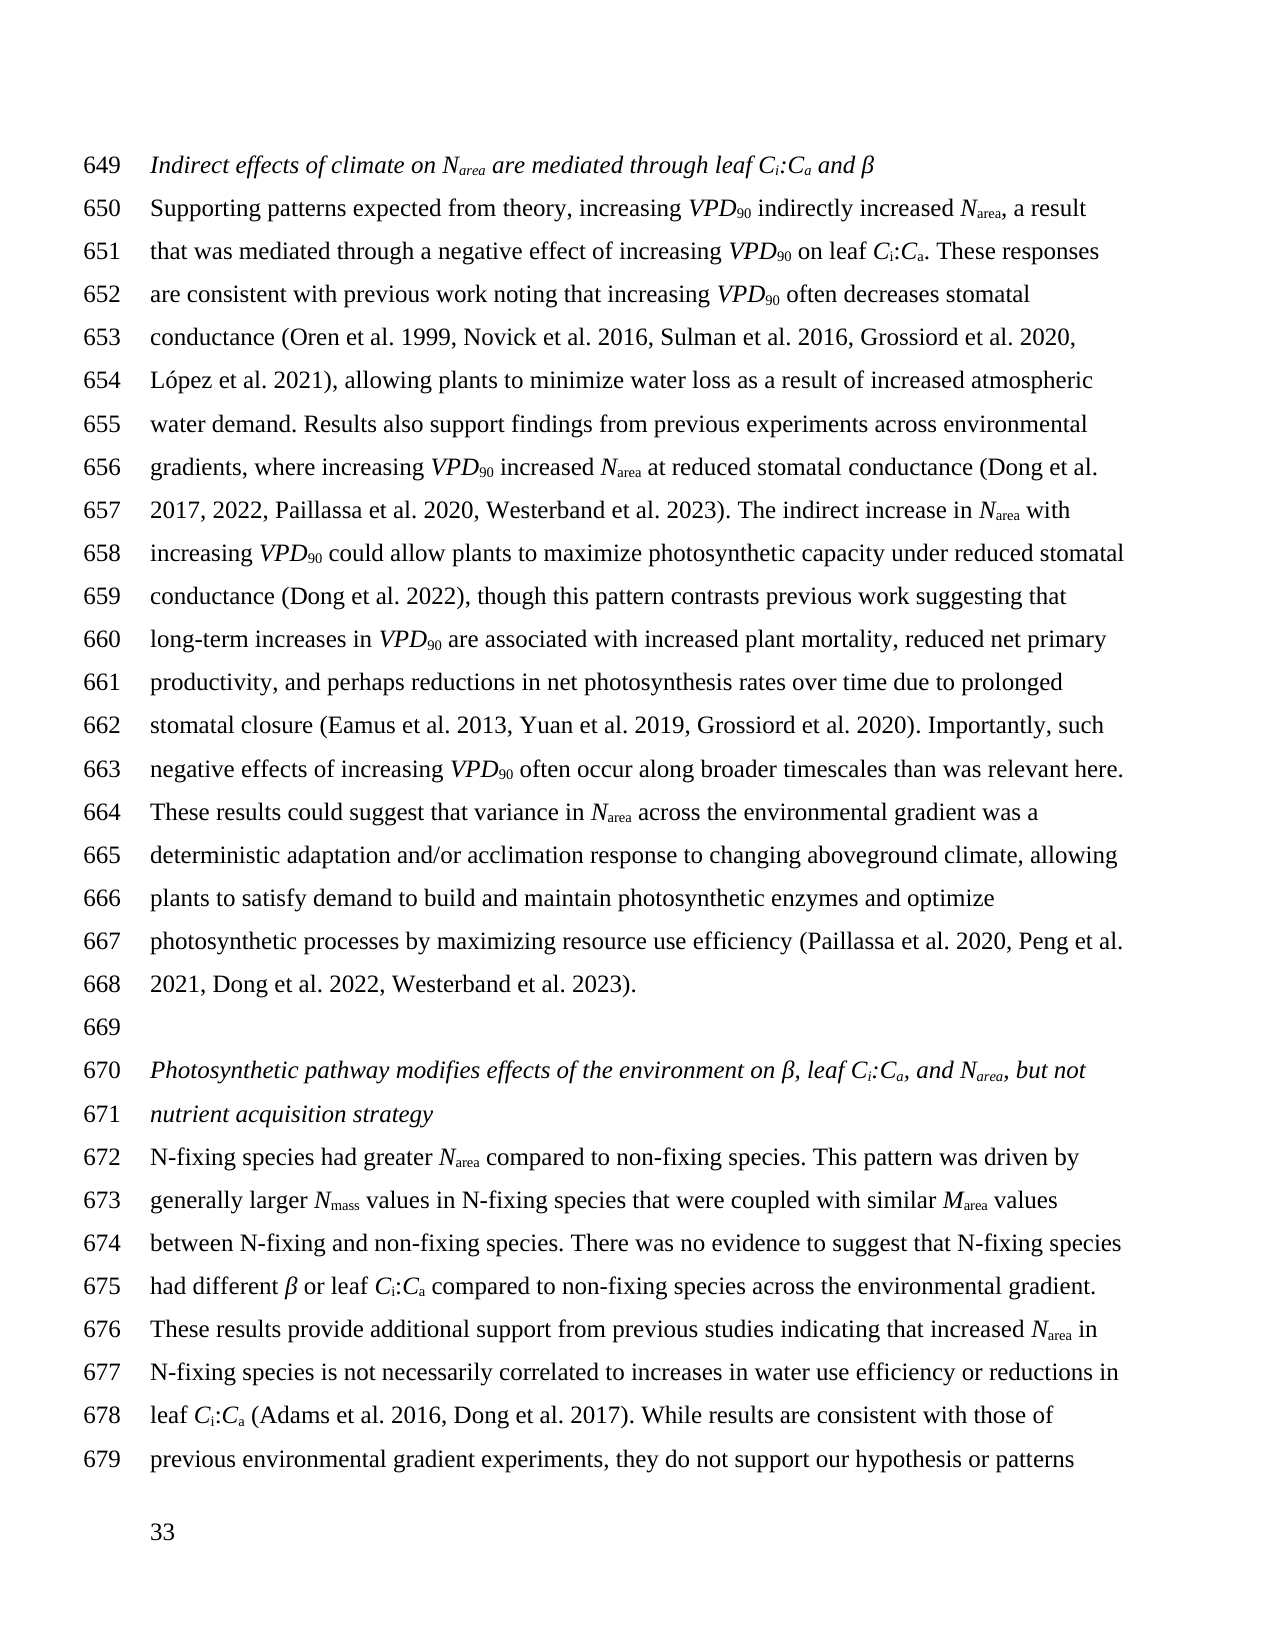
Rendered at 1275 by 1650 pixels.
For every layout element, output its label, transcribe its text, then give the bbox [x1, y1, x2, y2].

text Indirect effects of climate on Narea are mediated through leaf Ci:Ca and β [150, 150, 1125, 179]
text Supporting patterns expected from theory, increasing VPD90 indirectly increased Narea, a result that was mediated through a negative effect of increasing VPD90 on leaf Ci:Ca. These responses are consistent with previous work noting that increasing VPD90 often decreases stomatal conductance (Oren et al. 1999, Novick et al. 2016, Sulman et al. 2016, Grossiord et al. 2020, López et al. 2021), allowing plants to minimize water loss as a result of increased atmospheric water demand. Results also support findings from previous experiments across environmental gradients, where increasing VPD90 increased Narea at reduced stomatal conductance (Dong et al. 2017, 2022, Paillassa et al. 2020, Westerband et al. 2023). The indirect increase in Narea with increasing VPD90 could allow plants to maximize photosynthetic capacity under reduced stomatal conductance (Dong et al. 2022), though this pattern contrasts previous work suggesting that long-term increases in VPD90 are associated with increased plant mortality, reduced net primary productivity, and perhaps reductions in net photosynthesis rates over time due to prolonged stomatal closure (Eamus et al. 2013, Yuan et al. 2019, Grossiord et al. 2020). Importantly, such negative effects of increasing VPD90 often occur along broader timescales than was relevant here. These results could suggest that variance in Narea across the environmental gradient was a deterministic adaptation and/or acclimation response to changing aboveground climate, allowing plants to satisfy demand to build and maintain photosynthetic enzymes and optimize photosynthetic processes by maximizing resource use efficiency (Paillassa et al. 2020, Peng et al. 2021, Dong et al. 2022, Westerband et al. 2023). [150, 193, 1125, 998]
text Photosynthetic pathway modifies effects of the environment on β, leaf Ci:Ca, and Narea, but not nutrient acquisition strategy [150, 1056, 1125, 1127]
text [150, 1142, 1125, 1472]
